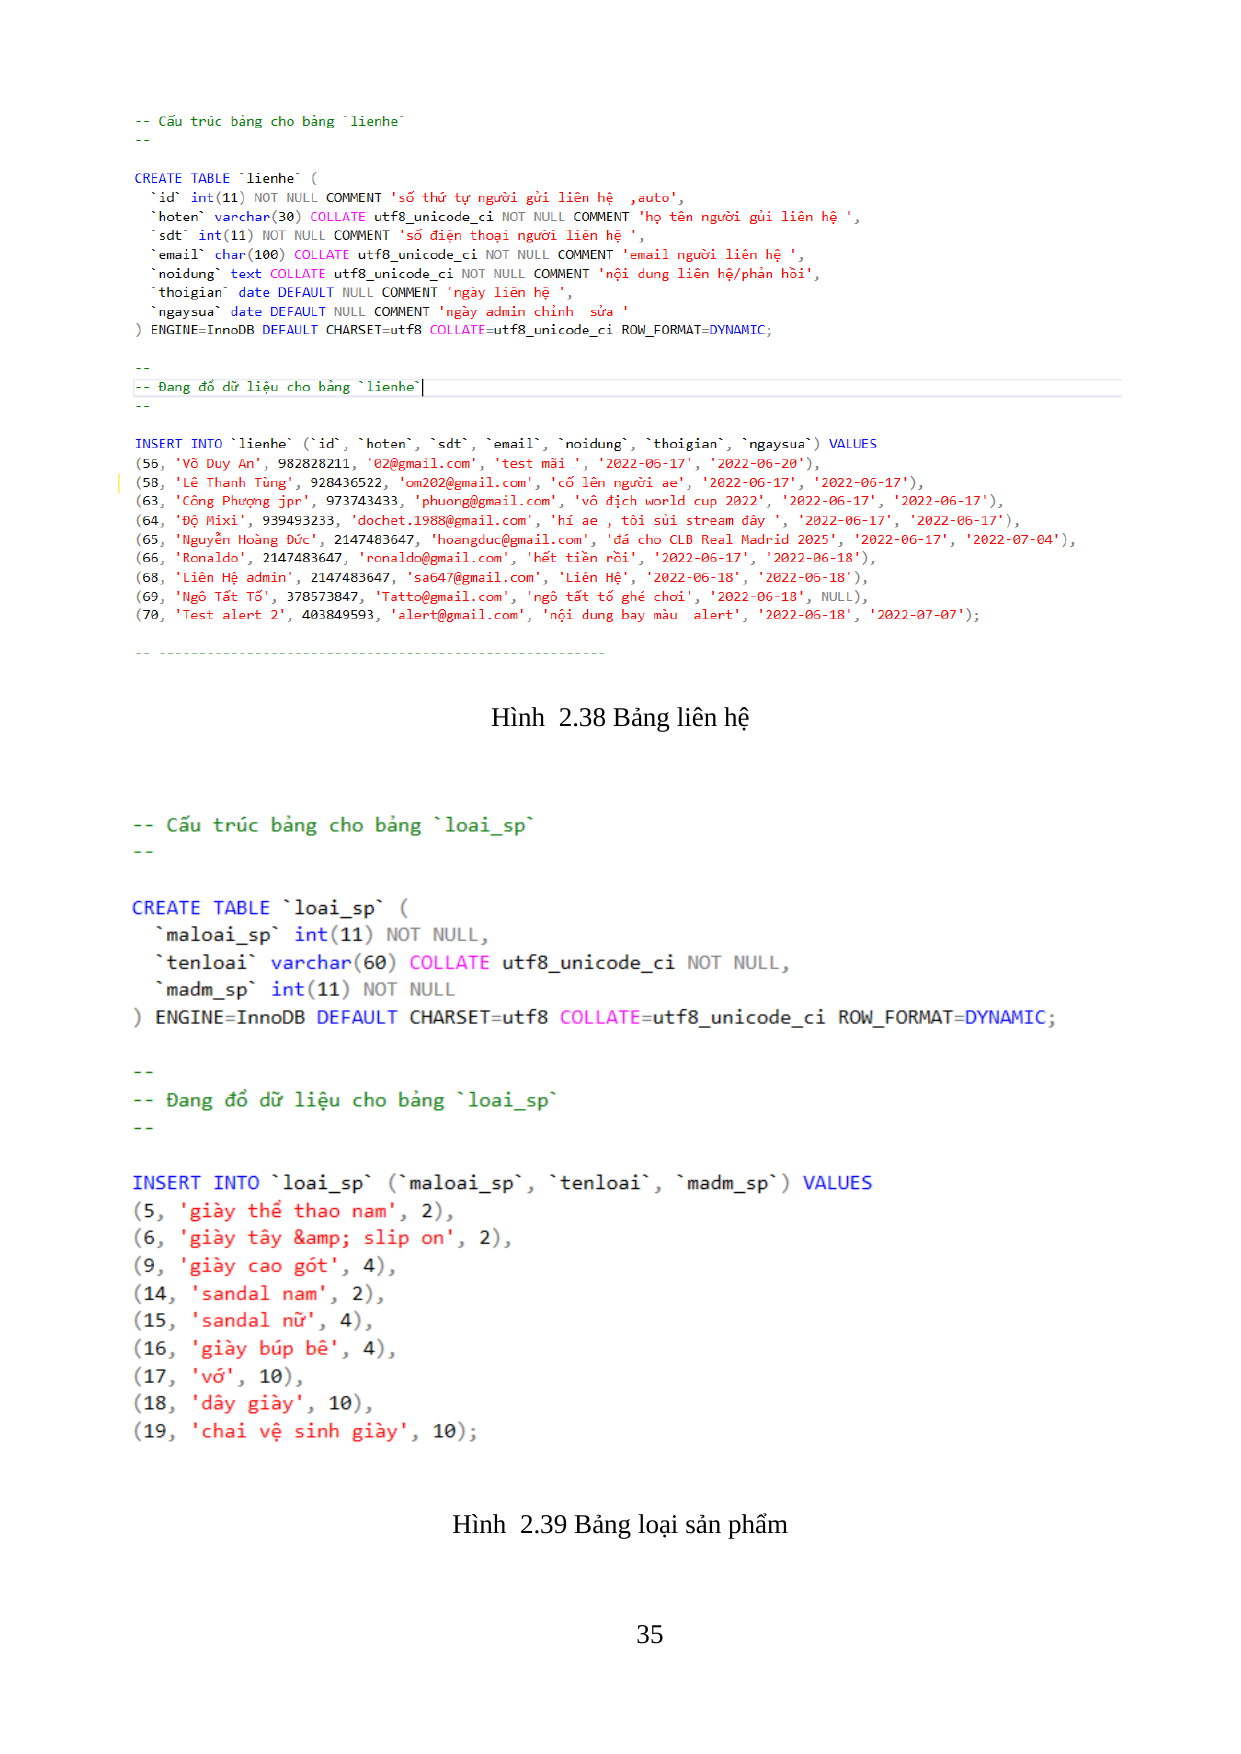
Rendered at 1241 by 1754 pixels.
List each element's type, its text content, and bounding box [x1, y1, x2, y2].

picture [118, 105, 1123, 676]
picture [118, 814, 1123, 1483]
